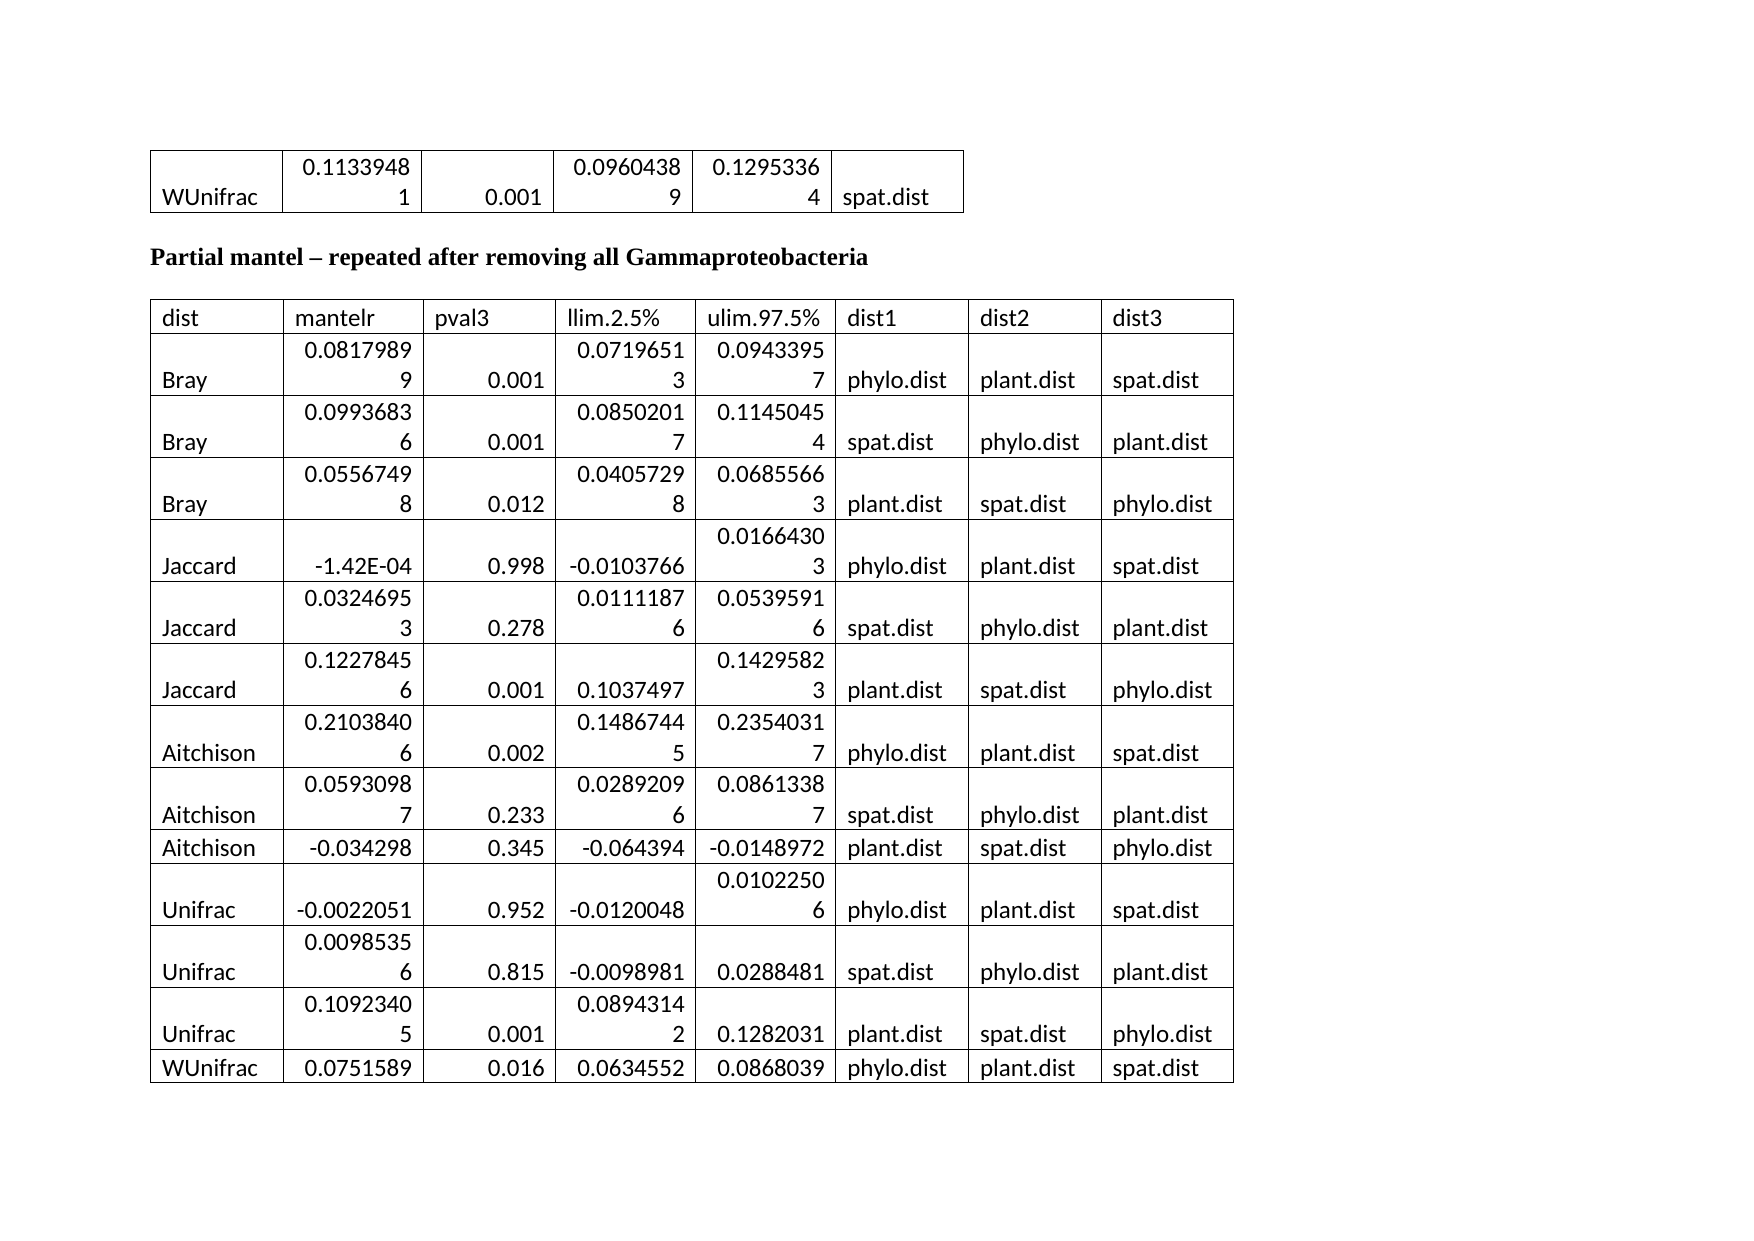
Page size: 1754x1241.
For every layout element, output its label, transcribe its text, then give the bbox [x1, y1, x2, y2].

table_cell spat.dist [1102, 1050, 1233, 1082]
table_cell plant.dist [969, 864, 1101, 925]
table_cell 0.08613387 [696, 768, 835, 829]
table_cell phylo.dist [836, 334, 968, 395]
table_cell spat.dist [836, 926, 968, 987]
table_cell 0.14295823 [696, 644, 835, 705]
table_cell Bray [151, 334, 283, 395]
table_cell Jaccard [151, 644, 283, 705]
table_cell 0.1282031 [696, 988, 835, 1049]
table_cell 0.05930987 [284, 768, 423, 829]
table_header dist [151, 300, 283, 333]
table_cell 0.0288481 [696, 926, 835, 987]
table_cell phylo.dist [969, 396, 1101, 457]
table_cell spat.dist [1102, 864, 1233, 925]
table_cell -1.42E-04 [284, 520, 423, 581]
table_cell 0.21038406 [284, 706, 423, 767]
table_cell phylo.dist [836, 520, 968, 581]
table_cell 0.14867445 [556, 706, 695, 767]
table_cell phylo.dist [836, 706, 968, 767]
table_cell 0.09433957 [696, 334, 835, 395]
table_cell 0.01664303 [696, 520, 835, 581]
table_cell Aitchison [151, 768, 283, 829]
table_cell plant.dist [969, 1050, 1101, 1082]
table_cell Aitchison [151, 706, 283, 767]
table_cell phylo.dist [969, 926, 1101, 987]
table_header dist2 [969, 300, 1101, 333]
table_cell 0.001 [422, 151, 553, 212]
table_cell Bray [151, 458, 283, 519]
table_cell plant.dist [836, 830, 968, 863]
table_cell 0.07515898 [284, 1050, 423, 1082]
table_cell WUnifrac [151, 1050, 283, 1082]
table_cell Unifrac [151, 864, 283, 925]
table_cell 0.001 [424, 334, 555, 395]
table_cell 0.08502017 [556, 396, 695, 457]
table_cell 0.23540317 [696, 706, 835, 767]
table_header ulim.97.5% [696, 300, 835, 333]
table_cell spat.dist [1102, 706, 1233, 767]
table_header llim.2.5% [556, 300, 695, 333]
table_cell 0.001 [424, 644, 555, 705]
table_cell spat.dist [832, 151, 963, 212]
table_header dist1 [836, 300, 968, 333]
table_cell 0.03246953 [284, 582, 423, 643]
table_cell plant.dist [1102, 768, 1233, 829]
table_cell phylo.dist [836, 864, 968, 925]
table_cell -0.0103766 [556, 520, 695, 581]
table_cell 0.012 [424, 458, 555, 519]
table_cell Unifrac [151, 988, 283, 1049]
table_cell 0.1037497 [556, 644, 695, 705]
table_cell plant.dist [969, 706, 1101, 767]
table_cell spat.dist [836, 582, 968, 643]
table_cell spat.dist [836, 396, 968, 457]
table_cell plant.dist [836, 458, 968, 519]
table_cell phylo.dist [1102, 988, 1233, 1049]
table_cell 0.016 [424, 1050, 555, 1082]
table_cell 0.12278456 [284, 644, 423, 705]
table_cell 0.06855663 [696, 458, 835, 519]
table_cell phylo.dist [969, 768, 1101, 829]
table_cell 0.02892096 [556, 768, 695, 829]
table_cell phylo.dist [969, 582, 1101, 643]
table_cell 0.05395916 [696, 582, 835, 643]
table_cell 0.09604389 [554, 151, 692, 212]
table_cell 0.998 [424, 520, 555, 581]
table_cell 0.233 [424, 768, 555, 829]
table_cell spat.dist [969, 988, 1101, 1049]
table_cell 0.002 [424, 706, 555, 767]
table_cell plant.dist [836, 988, 968, 1049]
table_cell 0.08179899 [284, 334, 423, 395]
table_cell 0.07196513 [556, 334, 695, 395]
table_cell 0.345 [424, 830, 555, 863]
table_cell 0.10923405 [284, 988, 423, 1049]
table_cell 0.12953364 [693, 151, 831, 212]
table_cell phylo.dist [1102, 830, 1233, 863]
table_cell plant.dist [836, 644, 968, 705]
table_cell phylo.dist [836, 1050, 968, 1082]
table_cell -0.0148972 [696, 830, 835, 863]
table_cell WUnifrac [151, 151, 282, 212]
table_cell plant.dist [1102, 396, 1233, 457]
table_cell 0.01111876 [556, 582, 695, 643]
table_cell Jaccard [151, 520, 283, 581]
table_cell 0.815 [424, 926, 555, 987]
table_cell 0.05567498 [284, 458, 423, 519]
table_cell 0.04057298 [556, 458, 695, 519]
table_cell phylo.dist [1102, 644, 1233, 705]
table_header pval3 [424, 300, 555, 333]
table_cell spat.dist [836, 768, 968, 829]
table_cell plant.dist [969, 520, 1101, 581]
table_cell 0.952 [424, 864, 555, 925]
table_cell spat.dist [1102, 334, 1233, 395]
table_cell 0.001 [424, 396, 555, 457]
table_cell 0.278 [424, 582, 555, 643]
table_header dist3 [1102, 300, 1233, 333]
table_cell 0.08943142 [556, 988, 695, 1049]
table_cell 0.01022506 [696, 864, 835, 925]
table_cell plant.dist [1102, 926, 1233, 987]
table_cell phylo.dist [1102, 458, 1233, 519]
text Partial mantel – repeated after removing all Gammaproteobacteria [150, 242, 1604, 271]
table_cell 0.00985356 [284, 926, 423, 987]
table_cell Unifrac [151, 926, 283, 987]
table_cell Aitchison [151, 830, 283, 863]
table_cell spat.dist [969, 830, 1101, 863]
table_cell spat.dist [1102, 520, 1233, 581]
table_cell Jaccard [151, 582, 283, 643]
table_cell 0.06345529 [556, 1050, 695, 1082]
table_cell -0.0120048 [556, 864, 695, 925]
table_cell -0.064394 [556, 830, 695, 863]
table_cell 0.11450454 [696, 396, 835, 457]
table_cell spat.dist [969, 644, 1101, 705]
table_cell spat.dist [969, 458, 1101, 519]
table_cell 0.001 [424, 988, 555, 1049]
table_cell 0.09936836 [284, 396, 423, 457]
table_cell plant.dist [1102, 582, 1233, 643]
table_cell -0.0022051 [284, 864, 423, 925]
table_cell Bray [151, 396, 283, 457]
table_cell -0.0098981 [556, 926, 695, 987]
table_header mantelr [284, 300, 423, 333]
table_cell 0.08680397 [696, 1050, 835, 1082]
table_cell 0.11339481 [283, 151, 421, 212]
table_cell plant.dist [969, 334, 1101, 395]
table_cell -0.034298 [284, 830, 423, 863]
